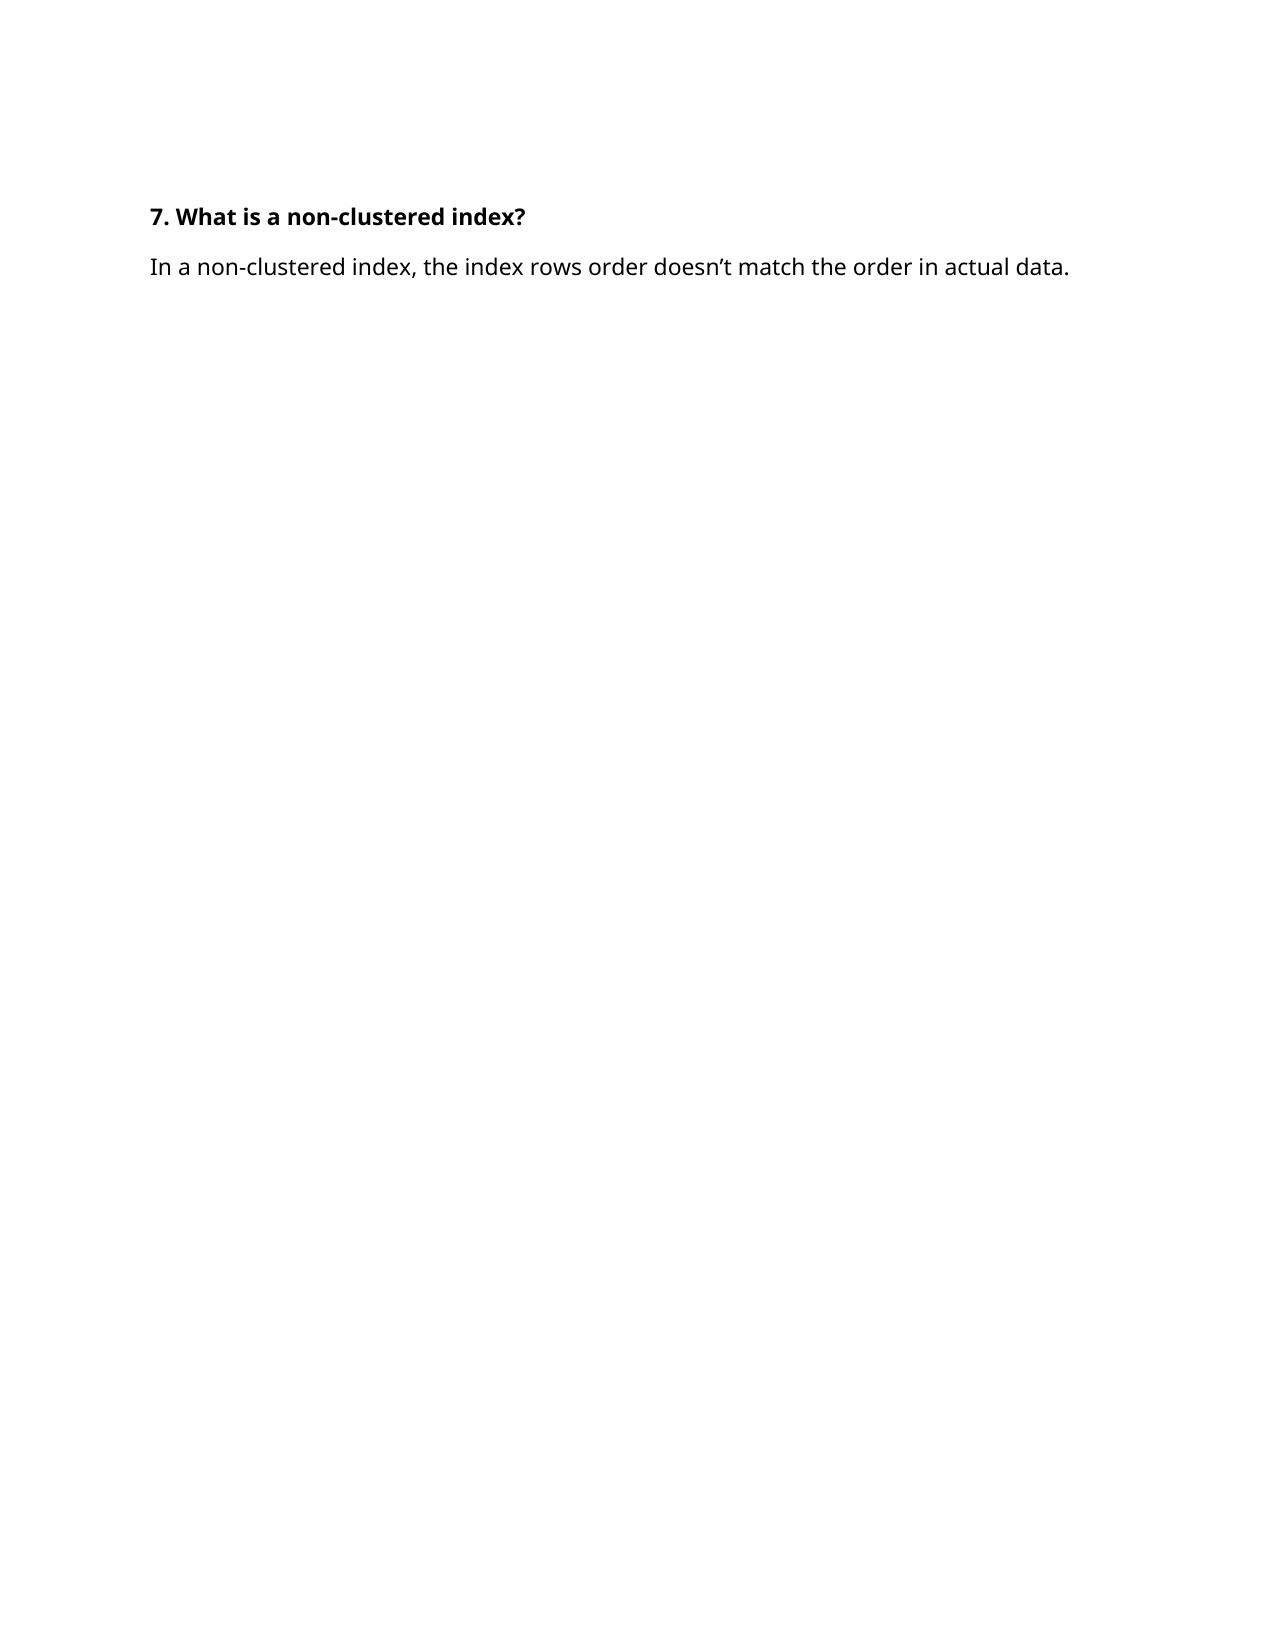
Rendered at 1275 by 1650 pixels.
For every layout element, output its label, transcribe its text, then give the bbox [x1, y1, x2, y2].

text 7. What is a non-clustered index? [150, 200, 1125, 232]
text In a non-clustered index, the index rows order doesn’t match the order in actual data. [150, 251, 1125, 282]
